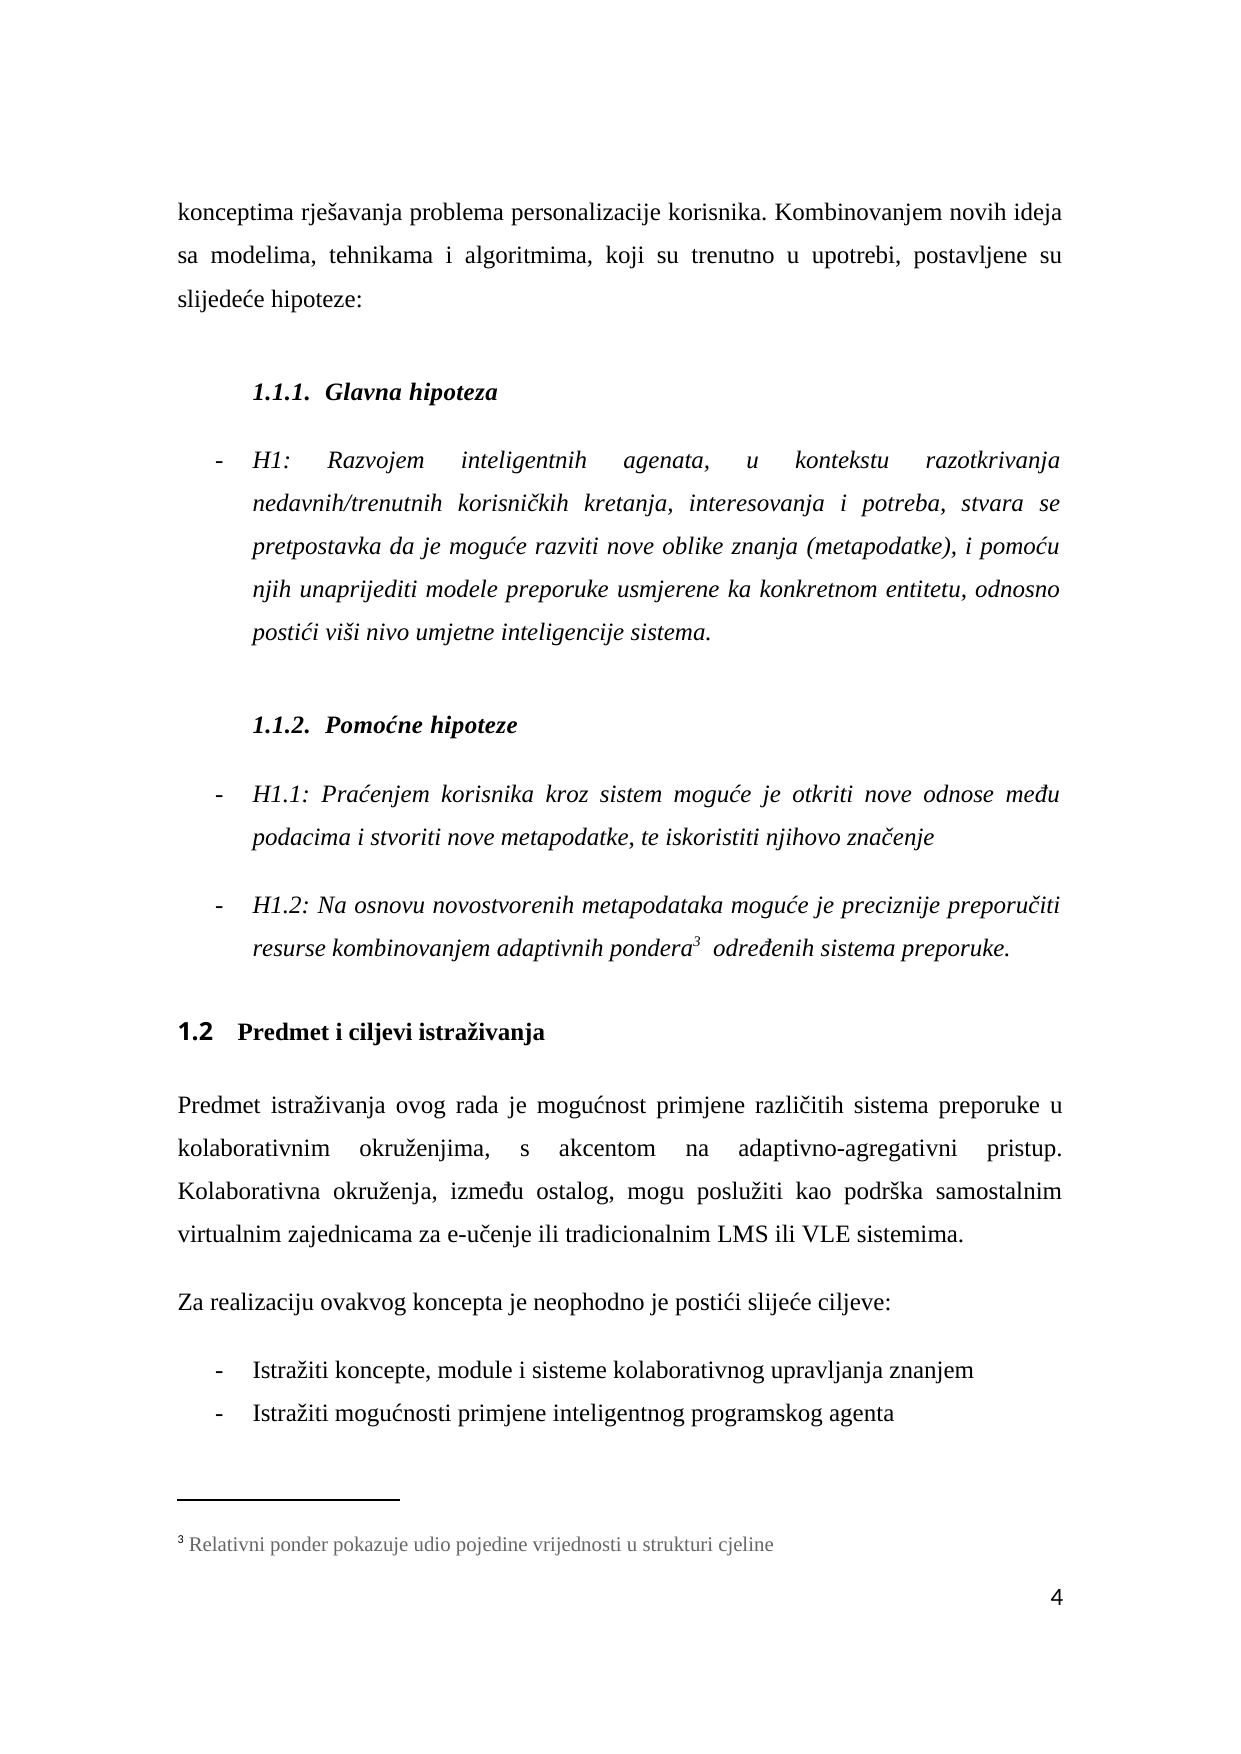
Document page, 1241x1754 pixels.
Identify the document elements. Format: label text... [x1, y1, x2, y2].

subtitle Glavna hipoteza [252, 377, 1063, 406]
text Predmet istraživanja ovog rada je mogućnost primjene različitih sistema preporuke u kolaborativnim okruženjima, s akcentom na adaptivno-agregativni pristup. Kolaborativna okruženja, između ostalog, mogu poslužiti kao podrška samostalnim virtualnim zajednicama za e-učenje ili tradicionalnim LMS ili VLE sistemima. [177, 1090, 1063, 1248]
list Istražiti mogućnosti primjene inteligentnog programskog agenta [215, 1398, 1063, 1427]
list H1.2: Na osnovu novostvorenih metapodataka moguće je preciznije preporučiti resurse kombinovanjem adaptivnih pondera određenih sistema preporuke. [215, 890, 1063, 962]
list Istražiti koncepte, module i sisteme kolaborativnog upravljanja znanjem [215, 1355, 1063, 1384]
subtitle Predmet i ciljevi istraživanja [177, 1014, 1063, 1048]
text Za realizaciju ovakvog koncepta je neophodno je postići slijeće ciljeve: [177, 1287, 1063, 1316]
list H1: Razvojem inteligentnih agenata, u kontekstu razotkrivanja nedavnih/trenutnih korisničkih kretanja, interesovanja i potreba, stvara se pretpostavka da je moguće razviti nove oblike znanja (metapodatke), i pomoću njih unaprijediti modele preporuke usmjerene ka konkretnom entitetu, odnosno postići viši nivo umjetne inteligencije sistema. [215, 445, 1063, 646]
subtitle Pomoćne hipoteze [252, 711, 1063, 739]
list H1.1: Praćenjem korisnika kroz sistem moguće je otkriti nove odnose među podacima i stvoriti nove metapodatke, te iskoristiti njihovo značenje [215, 779, 1063, 851]
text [177, 197, 1063, 312]
